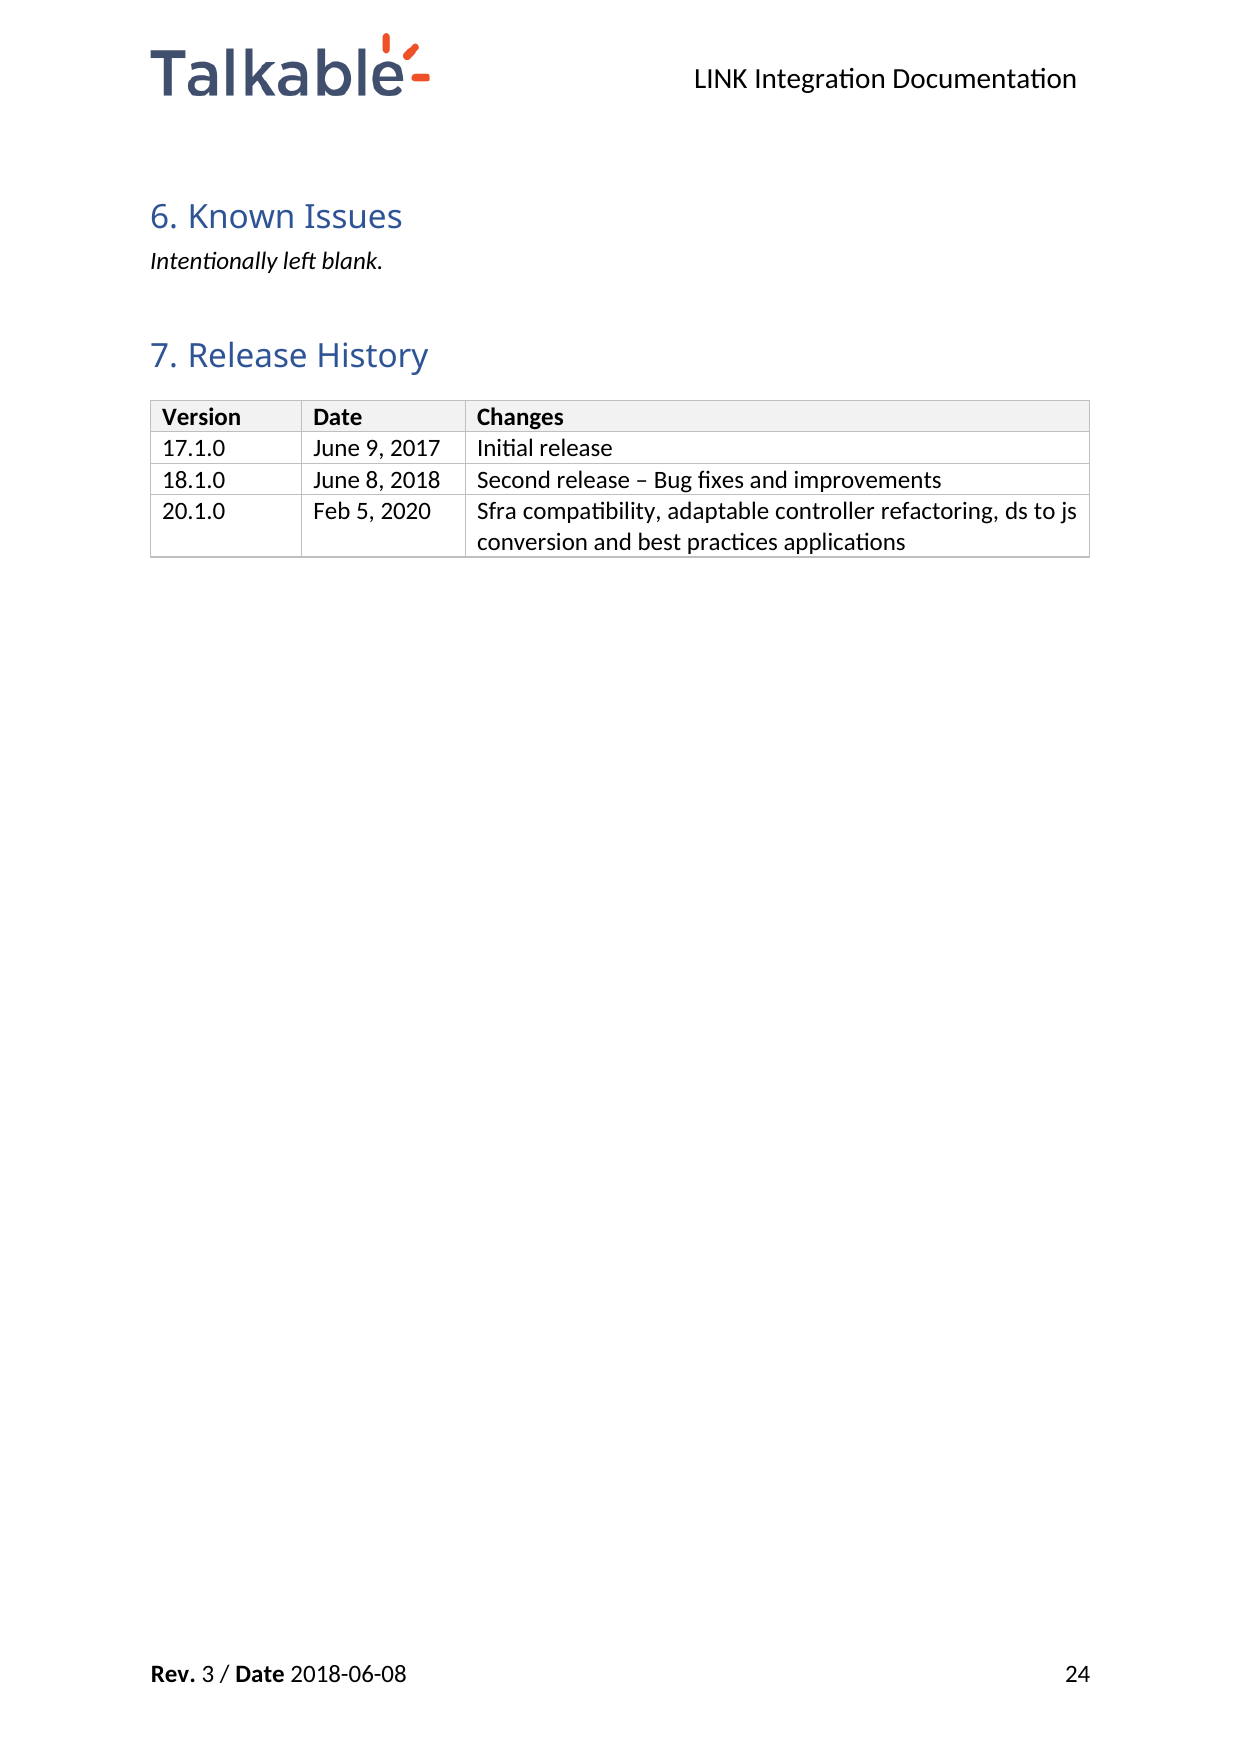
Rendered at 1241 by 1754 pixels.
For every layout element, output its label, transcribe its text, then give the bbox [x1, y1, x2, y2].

table_header Changes [466, 401, 1089, 431]
text Intentionally left blank. [150, 246, 1090, 276]
table_cell 18.1.0 [151, 464, 301, 494]
table_cell Feb 5, 2020 [302, 495, 465, 556]
table_cell Initial release [466, 432, 1089, 463]
table_header Version [151, 401, 301, 431]
table_cell 20.1.0 [151, 495, 301, 556]
table_cell Second release – Bug fixes and improvements [466, 464, 1089, 494]
picture [150, 33, 430, 96]
table_cell June 9, 2017 [302, 432, 465, 463]
subtitle Release History [150, 332, 1090, 377]
table_cell Sfra compatibility, adaptable controller refactoring, ds to js conversion and best practices applications [466, 495, 1089, 556]
table_cell 17.1.0 [151, 432, 301, 463]
subtitle Known Issues [150, 193, 1090, 239]
table_header Date [302, 401, 465, 431]
table_cell June 8, 2018 [302, 464, 465, 494]
